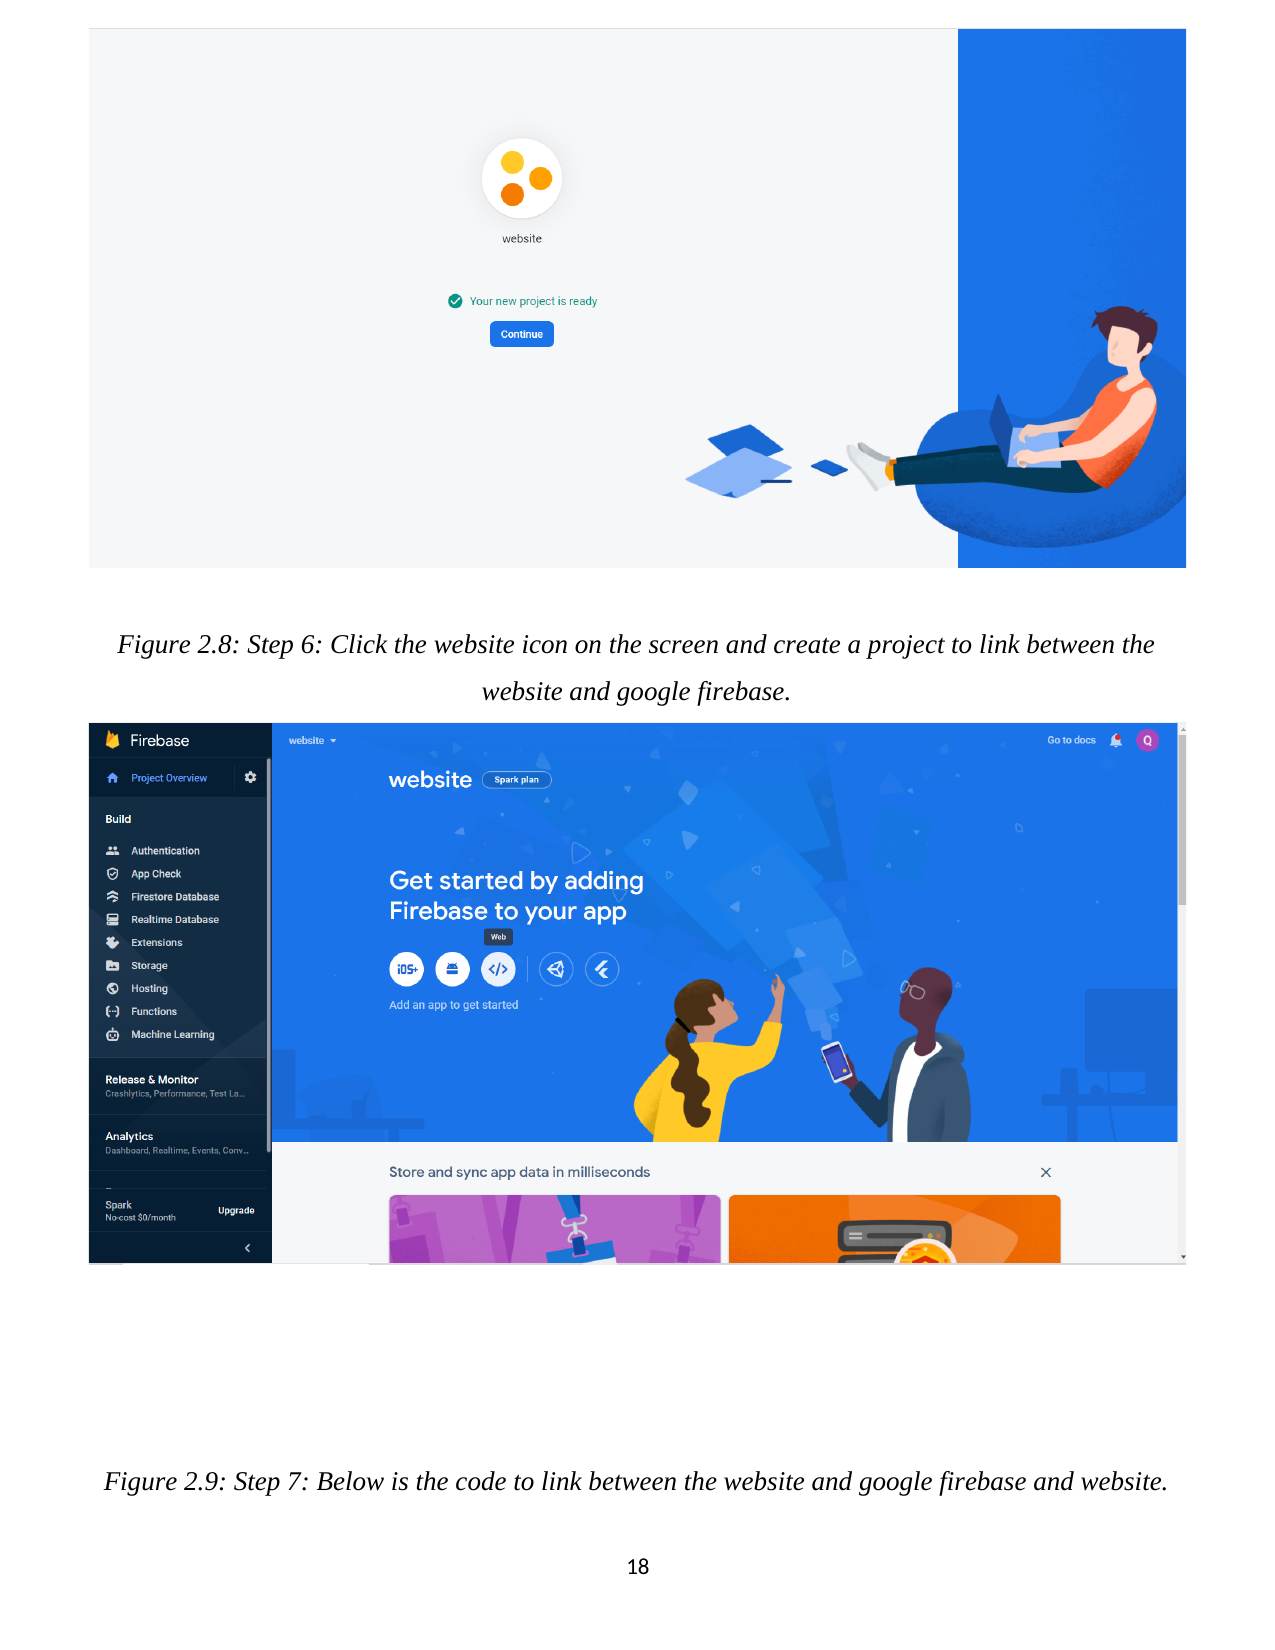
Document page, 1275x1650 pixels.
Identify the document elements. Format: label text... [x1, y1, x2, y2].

picture [88, 28, 1187, 568]
text Figure 2.9: Step 7: Below is the code to link between the website and google firebase and website. [89, 1466, 1186, 1497]
text Figure 2.8: Step 6: Click the website icon on the screen and create a project to link between the website and google firebase. [89, 628, 1186, 706]
picture [88, 721, 1187, 1265]
